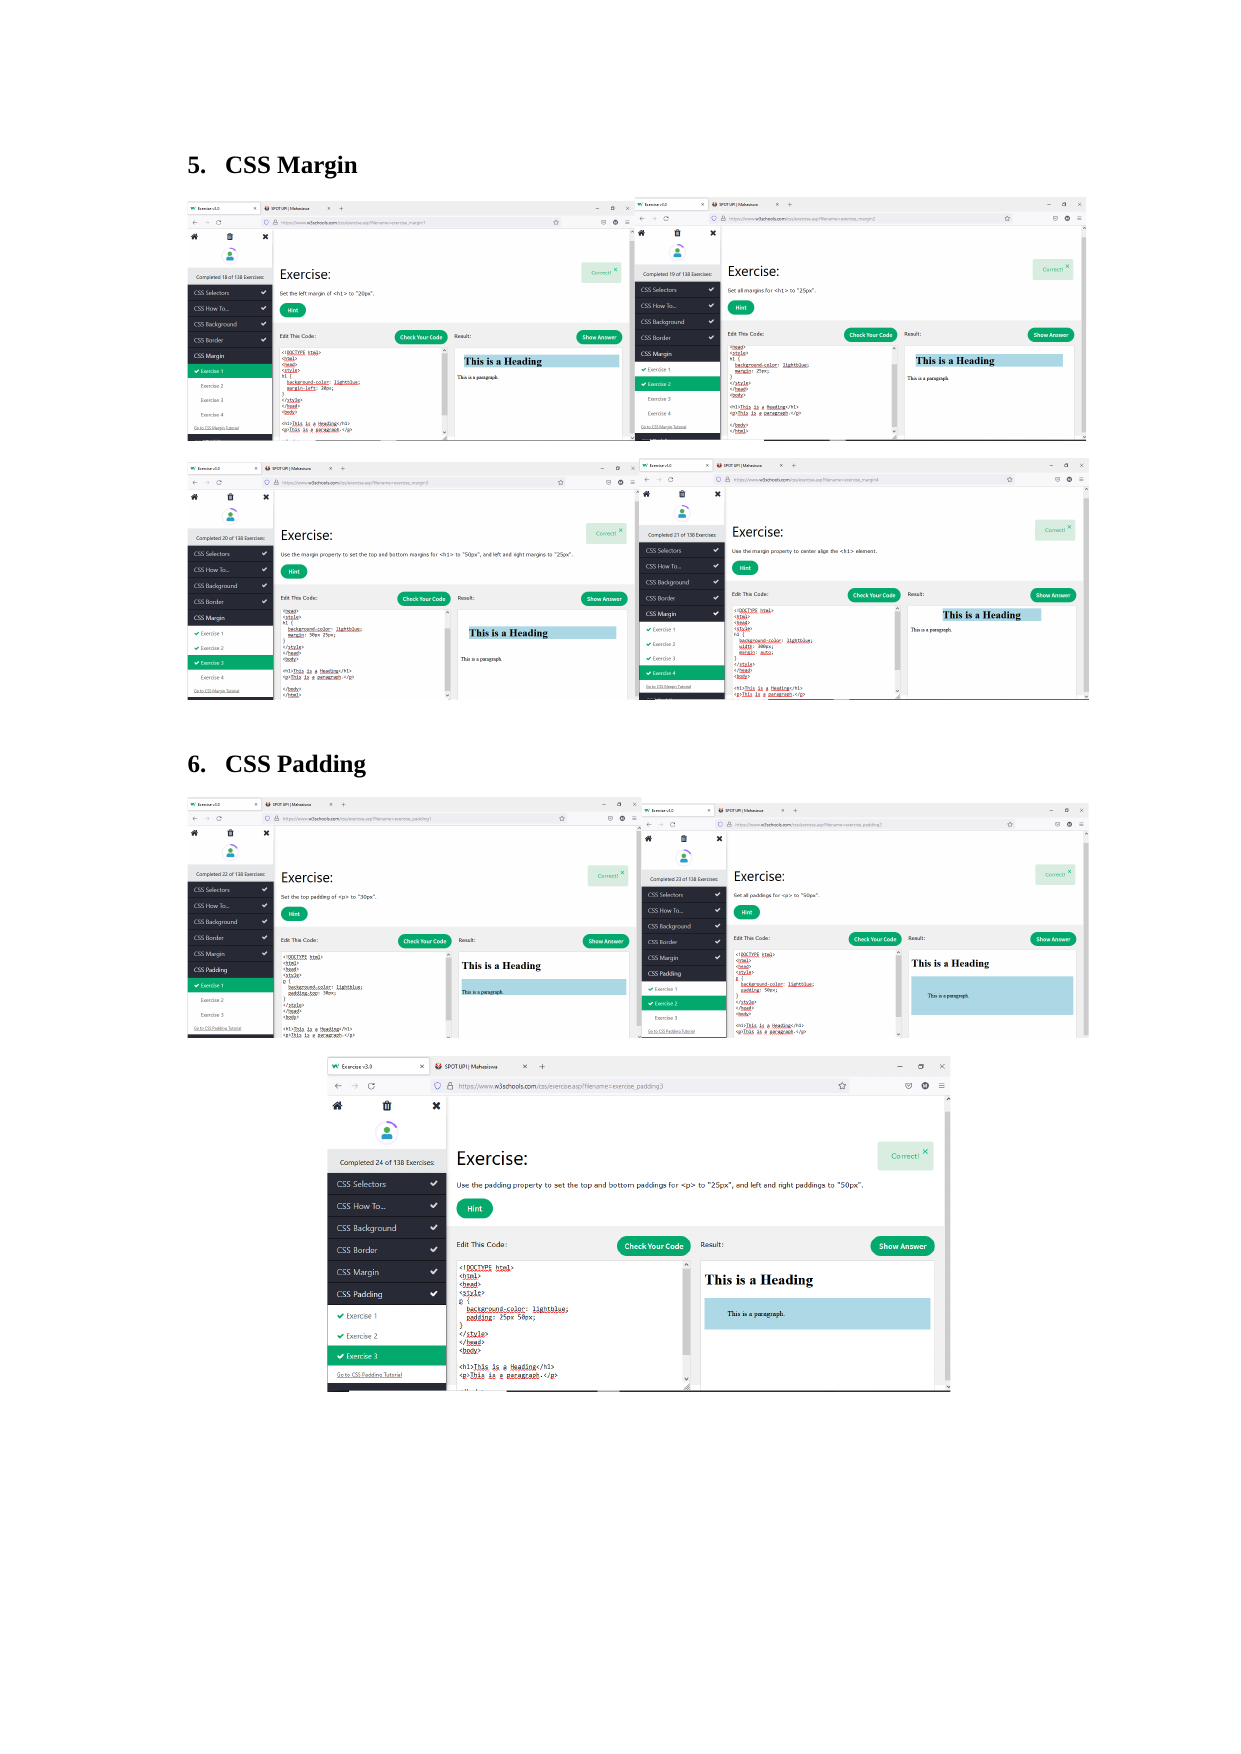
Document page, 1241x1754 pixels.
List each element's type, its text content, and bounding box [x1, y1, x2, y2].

picture [187, 197, 1087, 441]
list CSS Margin [187, 150, 1090, 179]
picture [187, 797, 1089, 1038]
list CSS Padding [187, 749, 1090, 778]
picture [187, 458, 1089, 700]
picture [327, 1056, 951, 1392]
